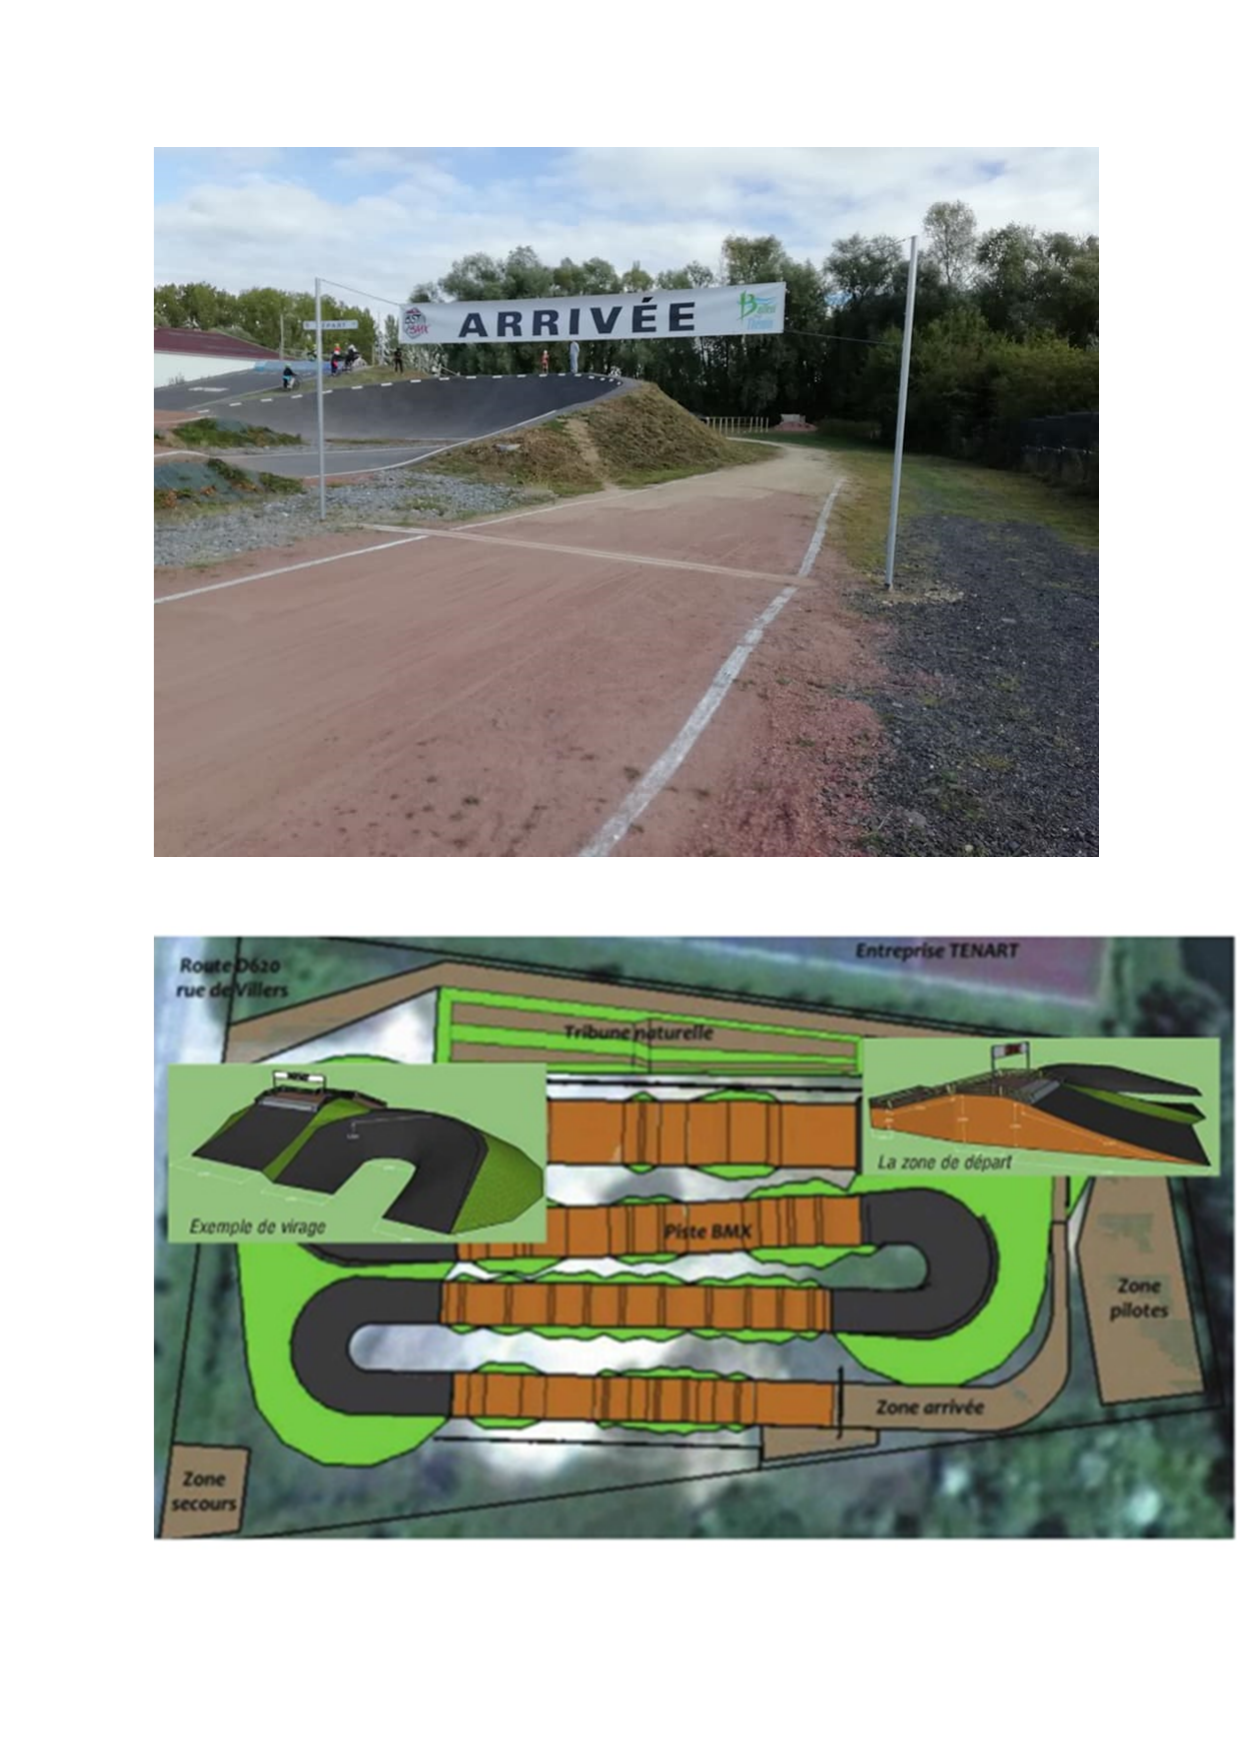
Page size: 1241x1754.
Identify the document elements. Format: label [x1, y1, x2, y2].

picture [153, 926, 1241, 1557]
picture [153, 147, 1099, 857]
